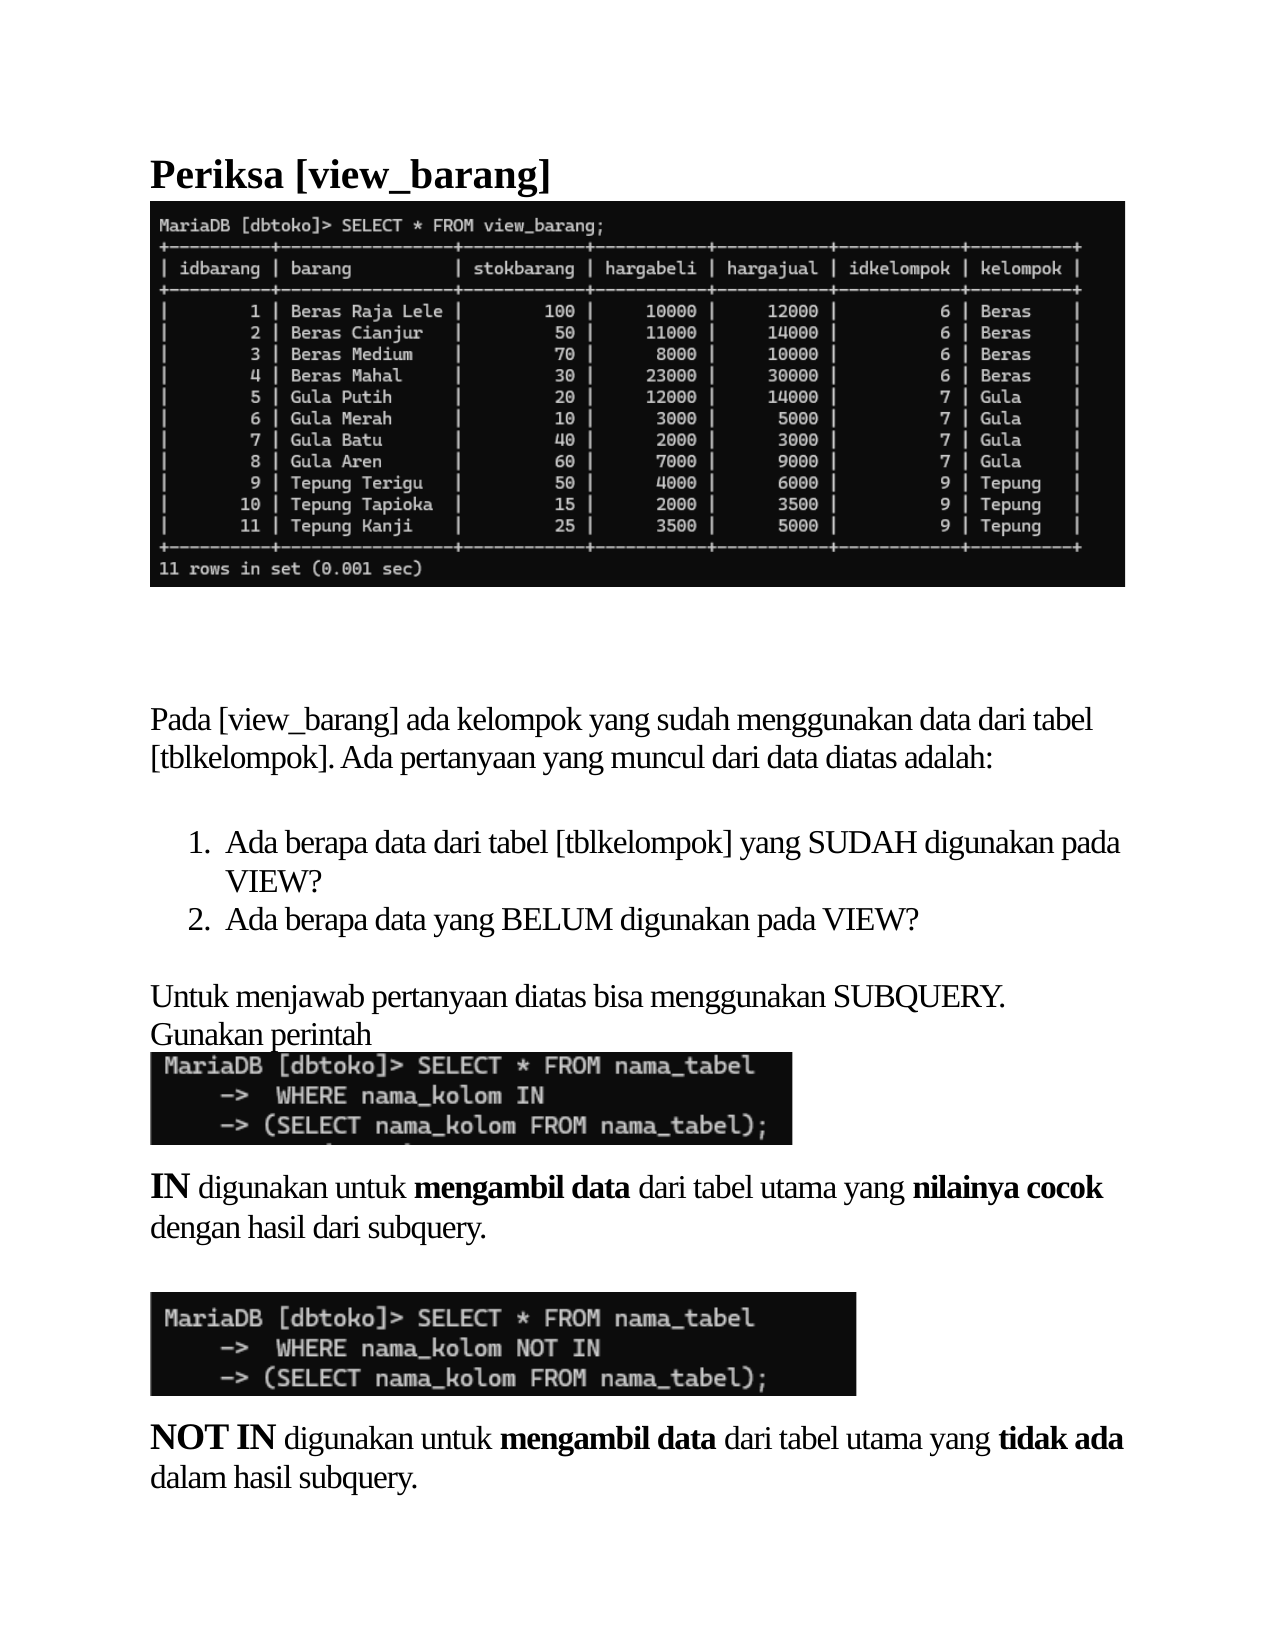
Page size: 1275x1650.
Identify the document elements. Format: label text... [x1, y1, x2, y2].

subtitle Periksa [view_barang] [150, 150, 1125, 198]
picture [150, 201, 1125, 587]
title IN digunakan untuk mengambil data dari tabel utama yang nilainya cocok dengan hasil dari subquery. [150, 1164, 1125, 1245]
title Gunakan perintah [150, 1014, 1125, 1053]
title Untuk menjawab pertanyaan diatas bisa menggunakan SUBQUERY. [150, 976, 1125, 1014]
title Pada [view_barang] ada kelompok yang sudah menggunakan data dari tabel [tblkelompok]. Ada pertanyaan yang muncul dari data diatas adalah: [150, 699, 1125, 776]
title Ada berapa data dari tabel [tblkelompok] yang SUDAH digunakan pada VIEW? [187, 823, 1125, 899]
picture [150, 1292, 857, 1396]
title NOT IN digunakan untuk mengambil data dari tabel utama yang tidak ada dalam hasil subquery. [150, 1414, 1125, 1496]
title Ada berapa data yang BELUM digunakan pada VIEW? [187, 899, 1125, 938]
picture [150, 1052, 793, 1145]
